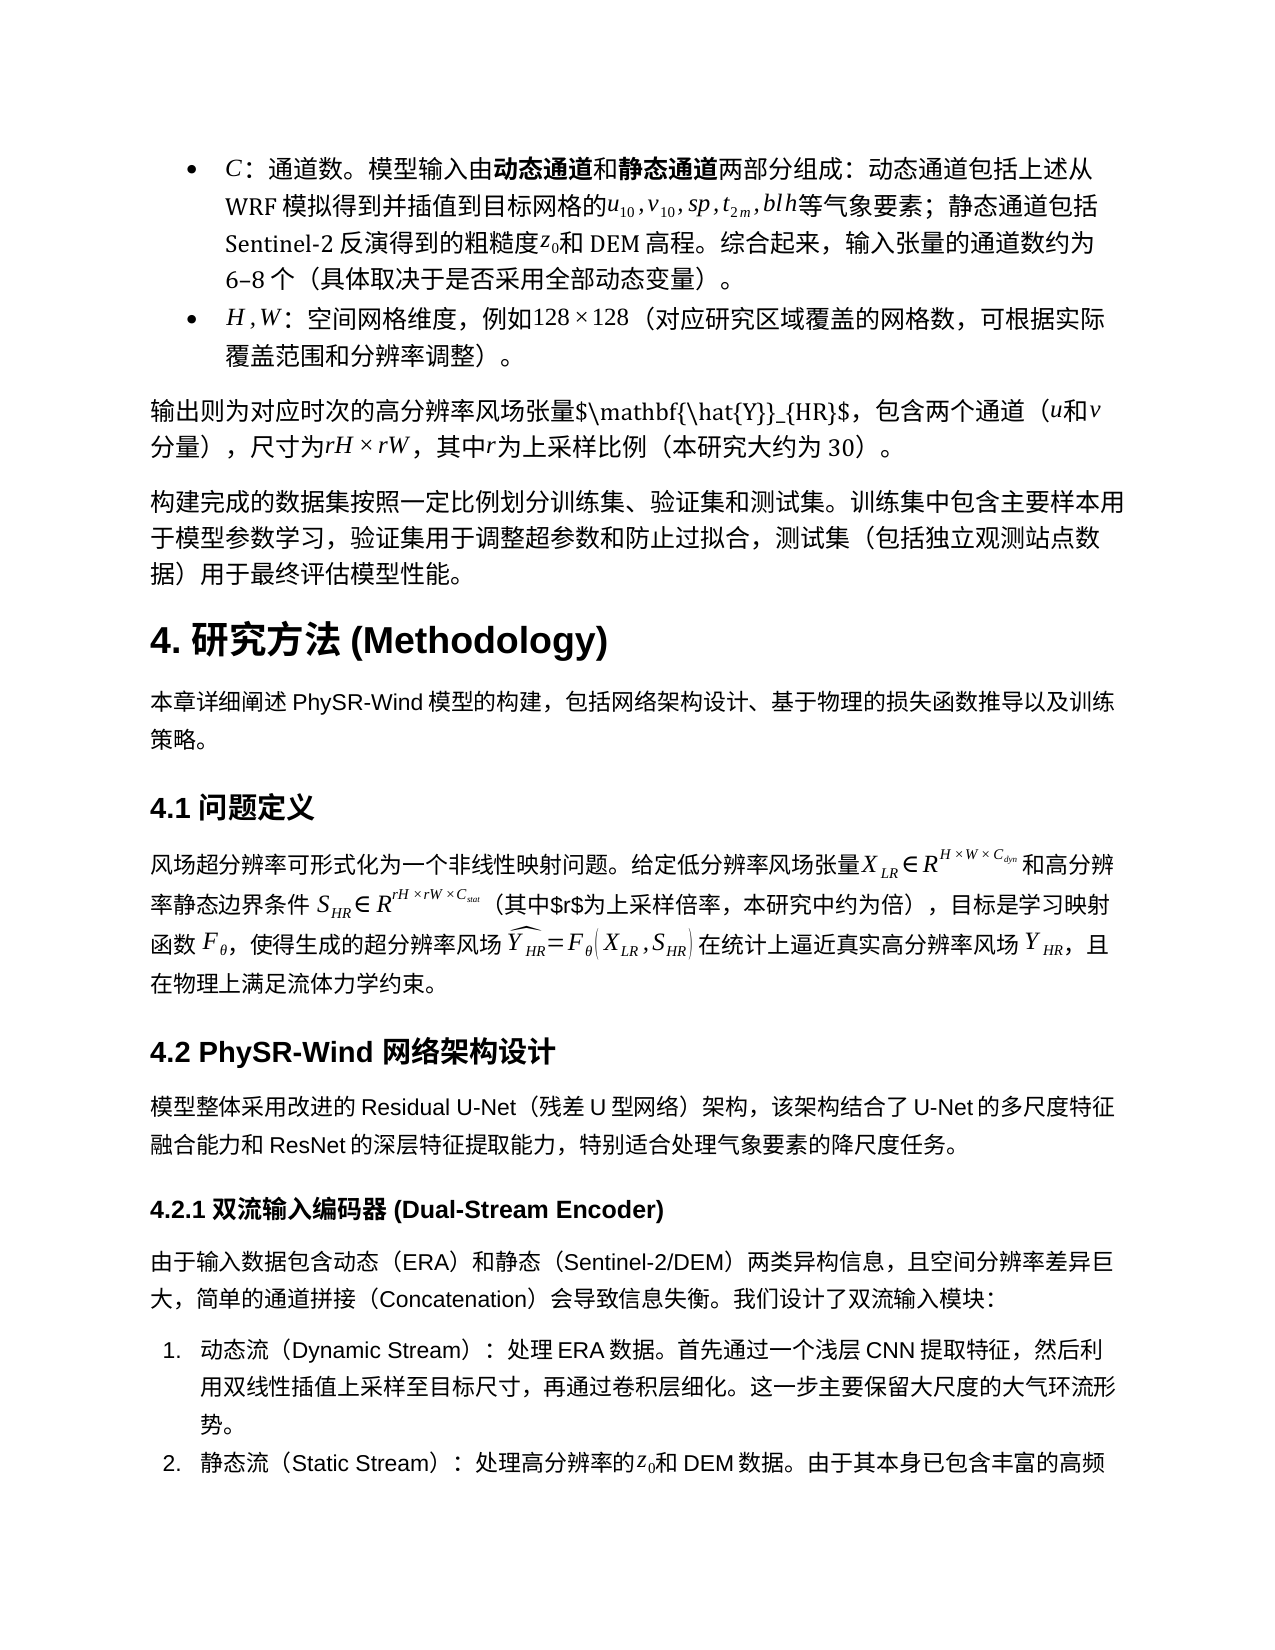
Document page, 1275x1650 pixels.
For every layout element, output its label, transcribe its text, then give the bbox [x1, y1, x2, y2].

text 模型整体采用改进的Residual U-Net（残差U型网络）架构，该架构结合了U-Net的多尺度特征融合能力和ResNet的深层特征提取能力，特别适合处理气象要素的降尺度任务。 [150, 1089, 1125, 1160]
text 由于输入数据包含动态（ERA）和静态（Sentinel-2/DEM）两类异构信息，且空间分辨率差异巨大，简单的通道拼接（Concatenation）会导致信息失衡。我们设计了双流输入模块： [150, 1243, 1125, 1314]
subtitle 4.1 问题定义 [150, 785, 1125, 827]
text 输出则为对应时次的高分辨率风场张量$\mathbf{\hat{Y}}_{HR}$，包含两个通道（和分量），尺寸为，其中为上采样比例（本研究大约为30）。 [150, 391, 1125, 464]
text 风场超分辨率可形式化为一个非线性映射问题。给定低分辨率风场张量 和高分辨率静态边界条件 （其中$r$为上采样倍率，本研究中约为倍），目标是学习映射函数 ，使得生成的超分辨率风场 在统计上逼近真实高分辨率风场 ，且在物理上满足流体力学约束。 [150, 846, 1125, 999]
list 动态流（Dynamic Stream）：处理ERA数据。首先通过一个浅层CNN提取特征，然后利用双线性插值上采样至目标尺寸，再通过卷积层细化。这一步主要保留大尺度的大气环流形势。 [162, 1331, 1125, 1440]
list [162, 1445, 1125, 1478]
list ：空间网格维度，例如（对应研究区域覆盖的网格数，可根据实际覆盖范围和分辨率调整）。 [187, 299, 1125, 372]
text 本章详细阐述PhySR-Wind模型的构建，包括网络架构设计、基于物理的损失函数推导以及训练策略。 [150, 684, 1125, 755]
text 构建完成的数据集按照一定比例划分训练集、验证集和测试集。训练集中包含主要样本用于模型参数学习，验证集用于调整超参数和防止过拟合，测试集（包括独立观测站点数据）用于最终评估模型性能。 [150, 482, 1125, 591]
subtitle 4. 研究方法 (Methodology) [150, 610, 1125, 664]
list ：通道数。模型输入由动态通道和静态通道两部分组成：动态通道包括上述从WRF模拟得到并插值到目标网格的等气象要素；静态通道包括Sentinel-2反演得到的粗糙度和DEM高程。综合起来，输入张量的通道数约为6–8个（具体取决于是否采用全部动态变量）。 [187, 150, 1125, 296]
subtitle 4.2.1 双流输入编码器 (Dual-Stream Encoder) [150, 1189, 1125, 1226]
subtitle 4.2 PhySR-Wind 网络架构设计 [150, 1028, 1125, 1071]
